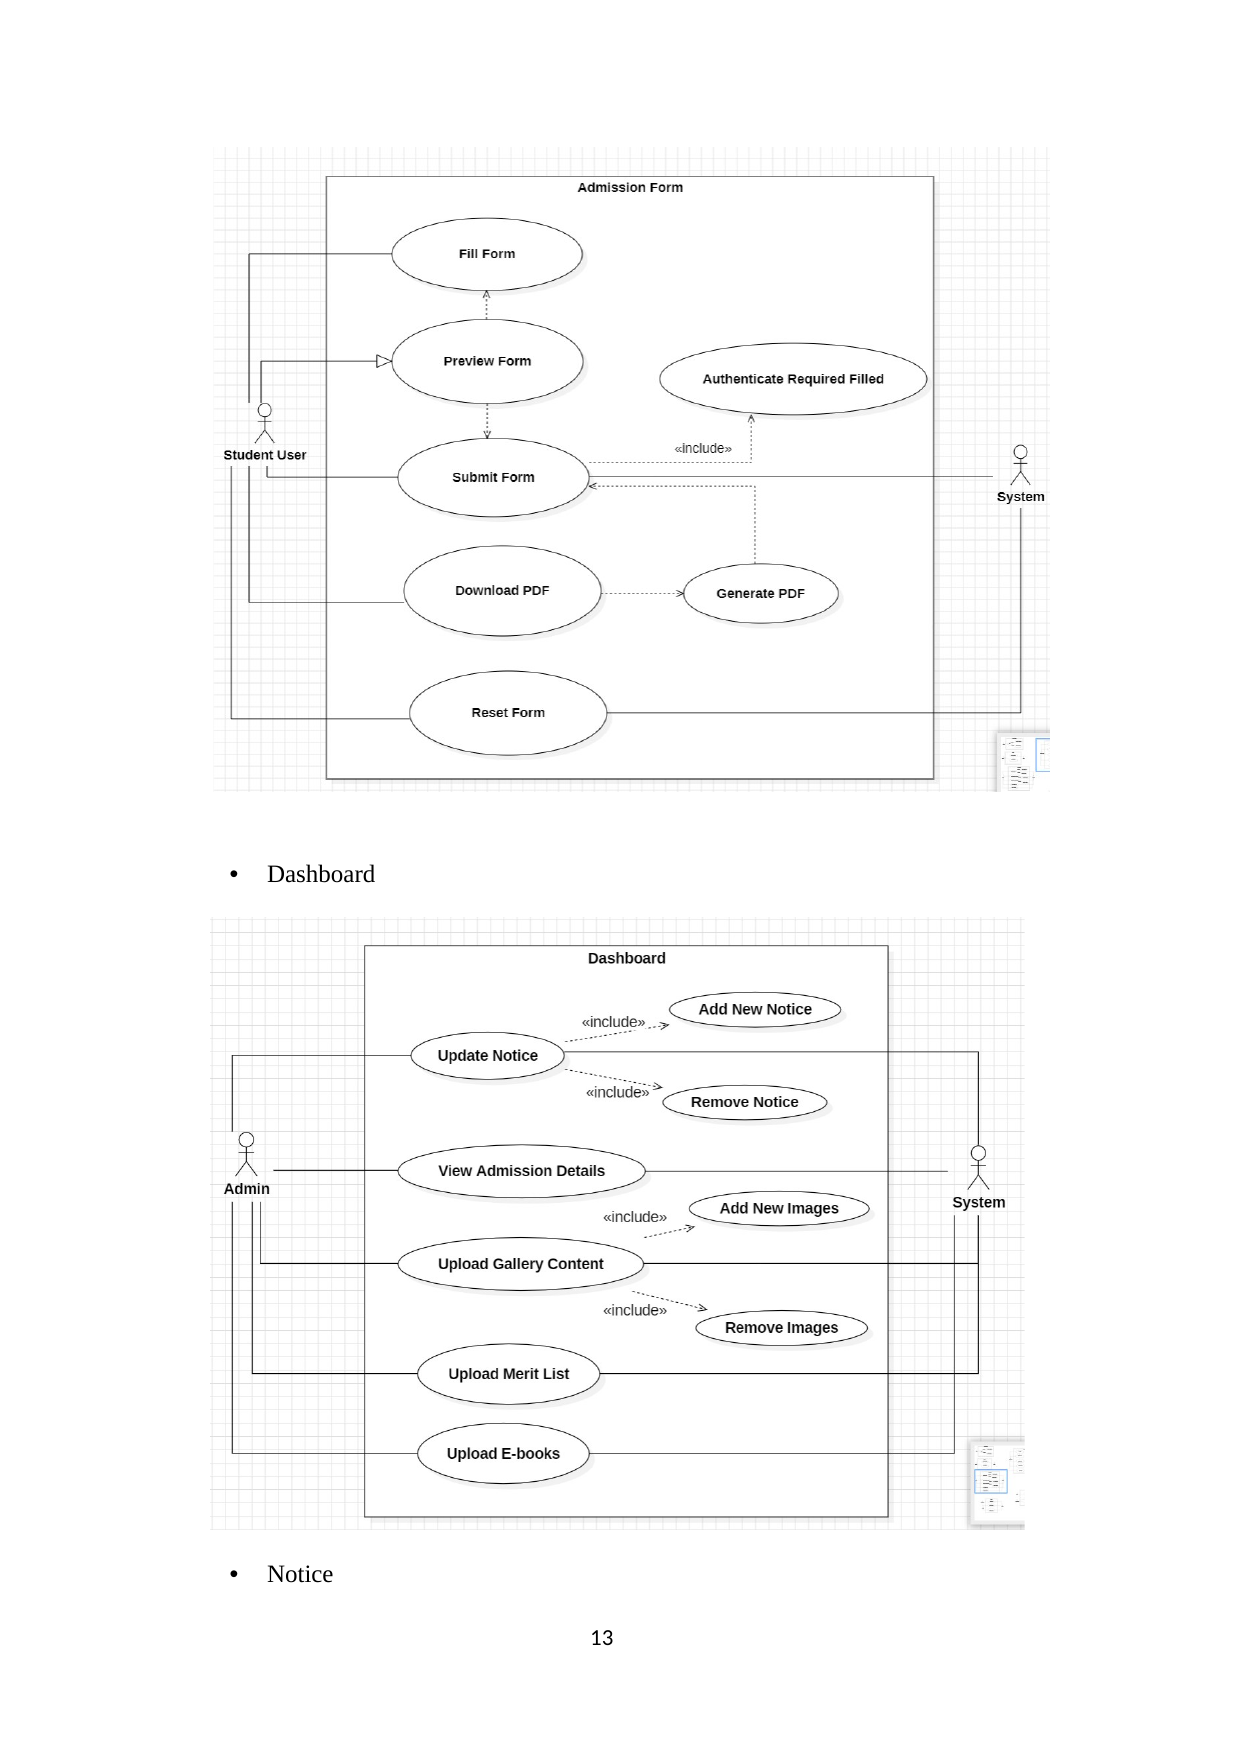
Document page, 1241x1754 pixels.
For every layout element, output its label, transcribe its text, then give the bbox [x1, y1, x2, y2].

list Notice [229, 1559, 1093, 1588]
list Dashboard [229, 858, 1093, 887]
picture [210, 917, 1025, 1530]
picture [213, 147, 1050, 792]
